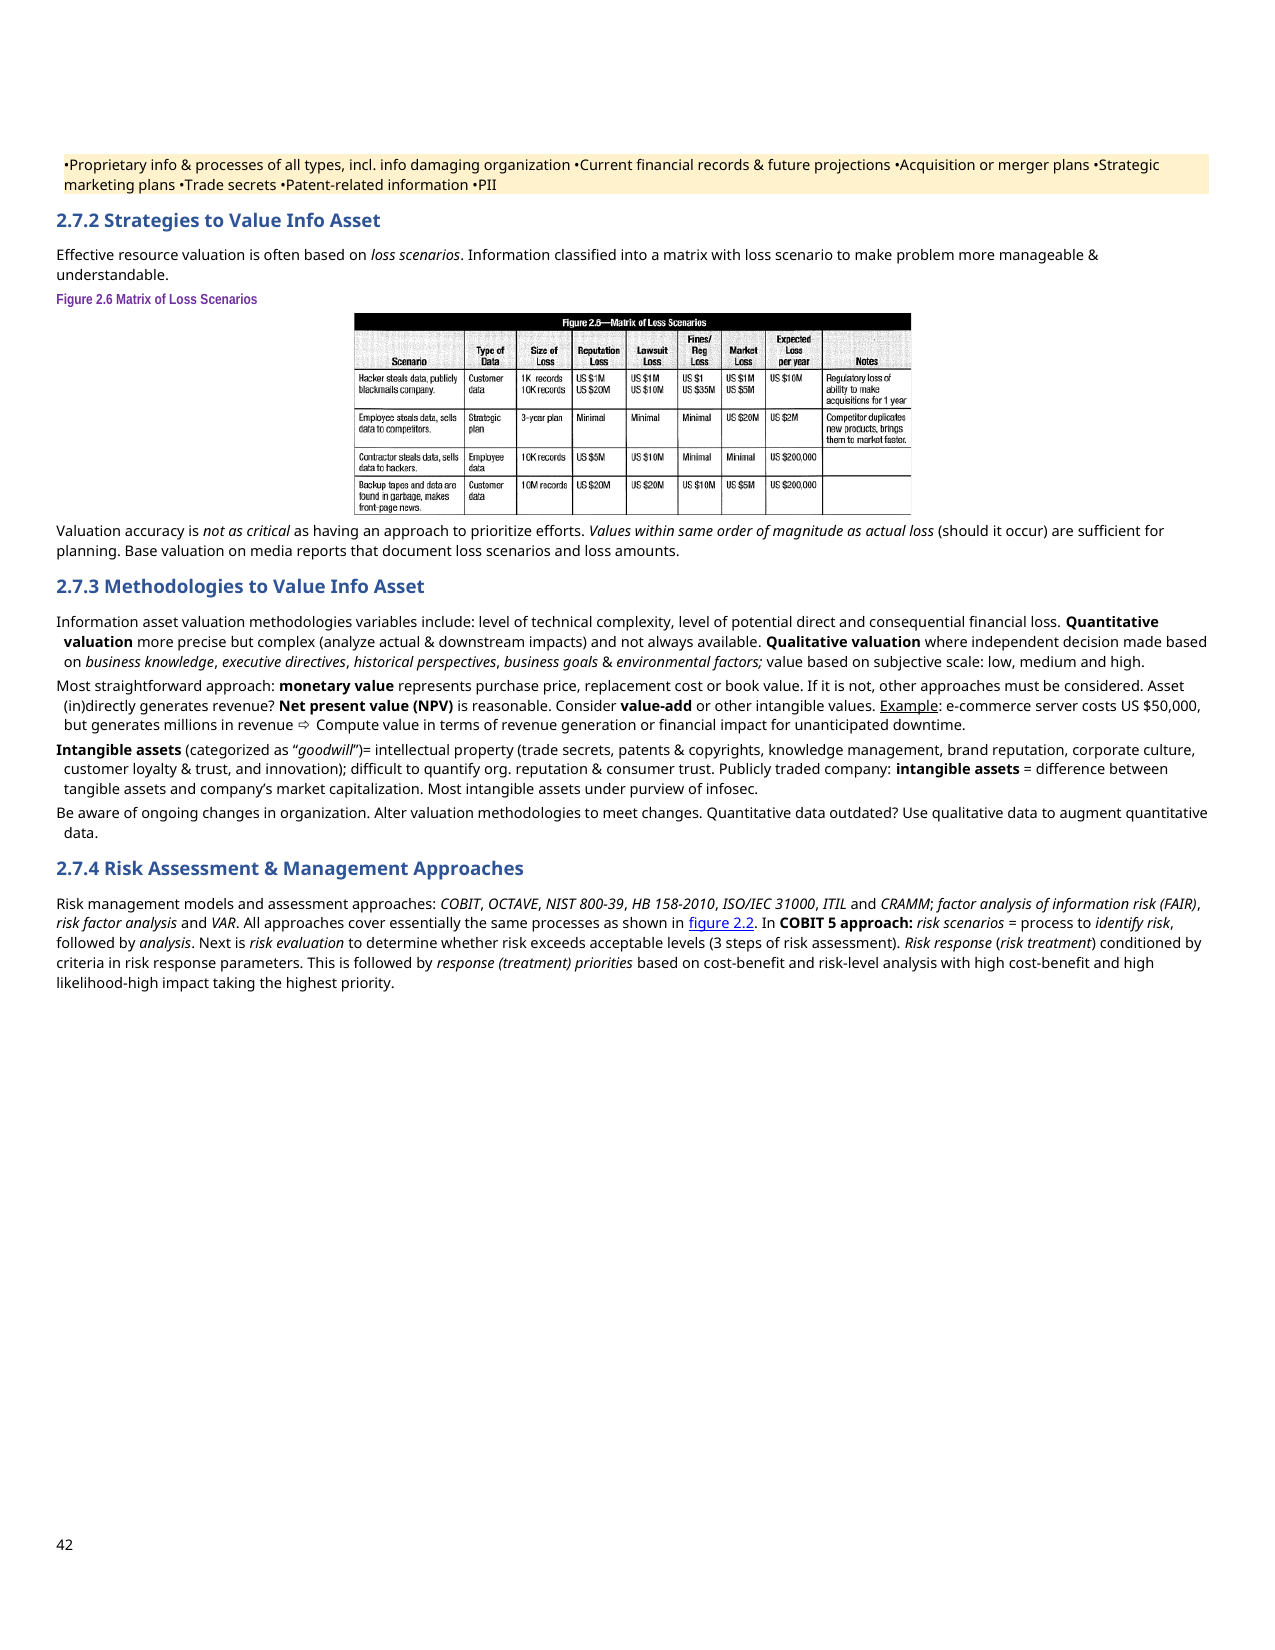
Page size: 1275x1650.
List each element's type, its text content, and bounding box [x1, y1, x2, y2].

text •Proprietary info & processes of all types, incl. info damaging organization •Current financial records & future projections •Acquisition or merger plans •Strategic marketing plans •Trade secrets •Patent-related information •PII [64, 154, 1209, 194]
subtitle 2.7.4 Risk Assessment & Management Approaches [56, 855, 1209, 881]
text Be aware of ongoing changes in organization. Alter valuation methodologies to meet changes. Quantitative data outdated? Use qualitative data to augment quantitative data. [56, 803, 1209, 843]
text Risk management models and assessment approaches: COBIT, OCTAVE, NIST 800-39, HB 158-2010, ISO/IEC 31000, ITIL and CRAMM; factor analysis of information risk (FAIR), risk factor analysis and VAR. All approaches cover essentially the same processes as shown in figure 2.2. In COBIT 5 approach: risk scenarios = process to identify risk, followed by analysis. Next is risk evaluation to determine whether risk exceeds acceptable levels (3 steps of risk assessment). Risk response (risk treatment) conditioned by criteria in risk response parameters. This is followed by response (treatment) priorities based on cost-benefit and risk-level analysis with high cost-benefit and high likelihood-high impact taking the highest priority. [56, 893, 1209, 993]
subtitle 2.7.2 Strategies to Value Info Asset [56, 207, 1209, 232]
text Intangible assets (categorized as “goodwill”)= intellectual property (trade secrets, patents & copyrights, knowledge management, brand reputation, corporate culture, customer loyalty & trust, and innovation); difficult to quantify org. reputation & consumer trust. Publicly traded company: intangible assets = difference between tangible assets and company’s market capitalization. Most intangible assets under purview of infosec. [56, 739, 1209, 799]
text Valuation accuracy is not as critical as having an approach to prioritize efforts. Values within same order of magnitude as actual loss (should it occur) are sufficient for planning. Base valuation on media reports that document loss scenarios and loss amounts. [56, 521, 1209, 561]
subtitle Figure 2.6 Matrix of Loss Scenarios [56, 291, 1209, 308]
text Effective resource valuation is often based on loss scenarios. Information classified into a matrix with loss scenario to make problem more manageable & understandable. [56, 245, 1209, 285]
text Most straightforward approach: monetary value represents purchase price, replacement cost or book value. If it is not, other approaches must be considered. Asset (in)directly generates revenue? Net present value (NPV) is reasonable. Consider value-add or other intangible values. Example: e-commerce server costs US $50,000, but generates millions in revenue Compute value in terms of revenue generation or financial impact for unanticipated downtime. [56, 675, 1209, 735]
text Information asset valuation methodologies variables include: level of technical complexity, level of potential direct and consequential financial loss. Quantitative valuation more precise but complex (analyze actual & downstream impacts) and not always available. Qualitative valuation where independent decision made based on business knowledge, executive directives, historical perspectives, business goals & environmental factors; value based on subjective scale: low, medium and high. [56, 612, 1209, 671]
subtitle 2.7.3 Methodologies to Value Info Asset [56, 573, 1209, 599]
